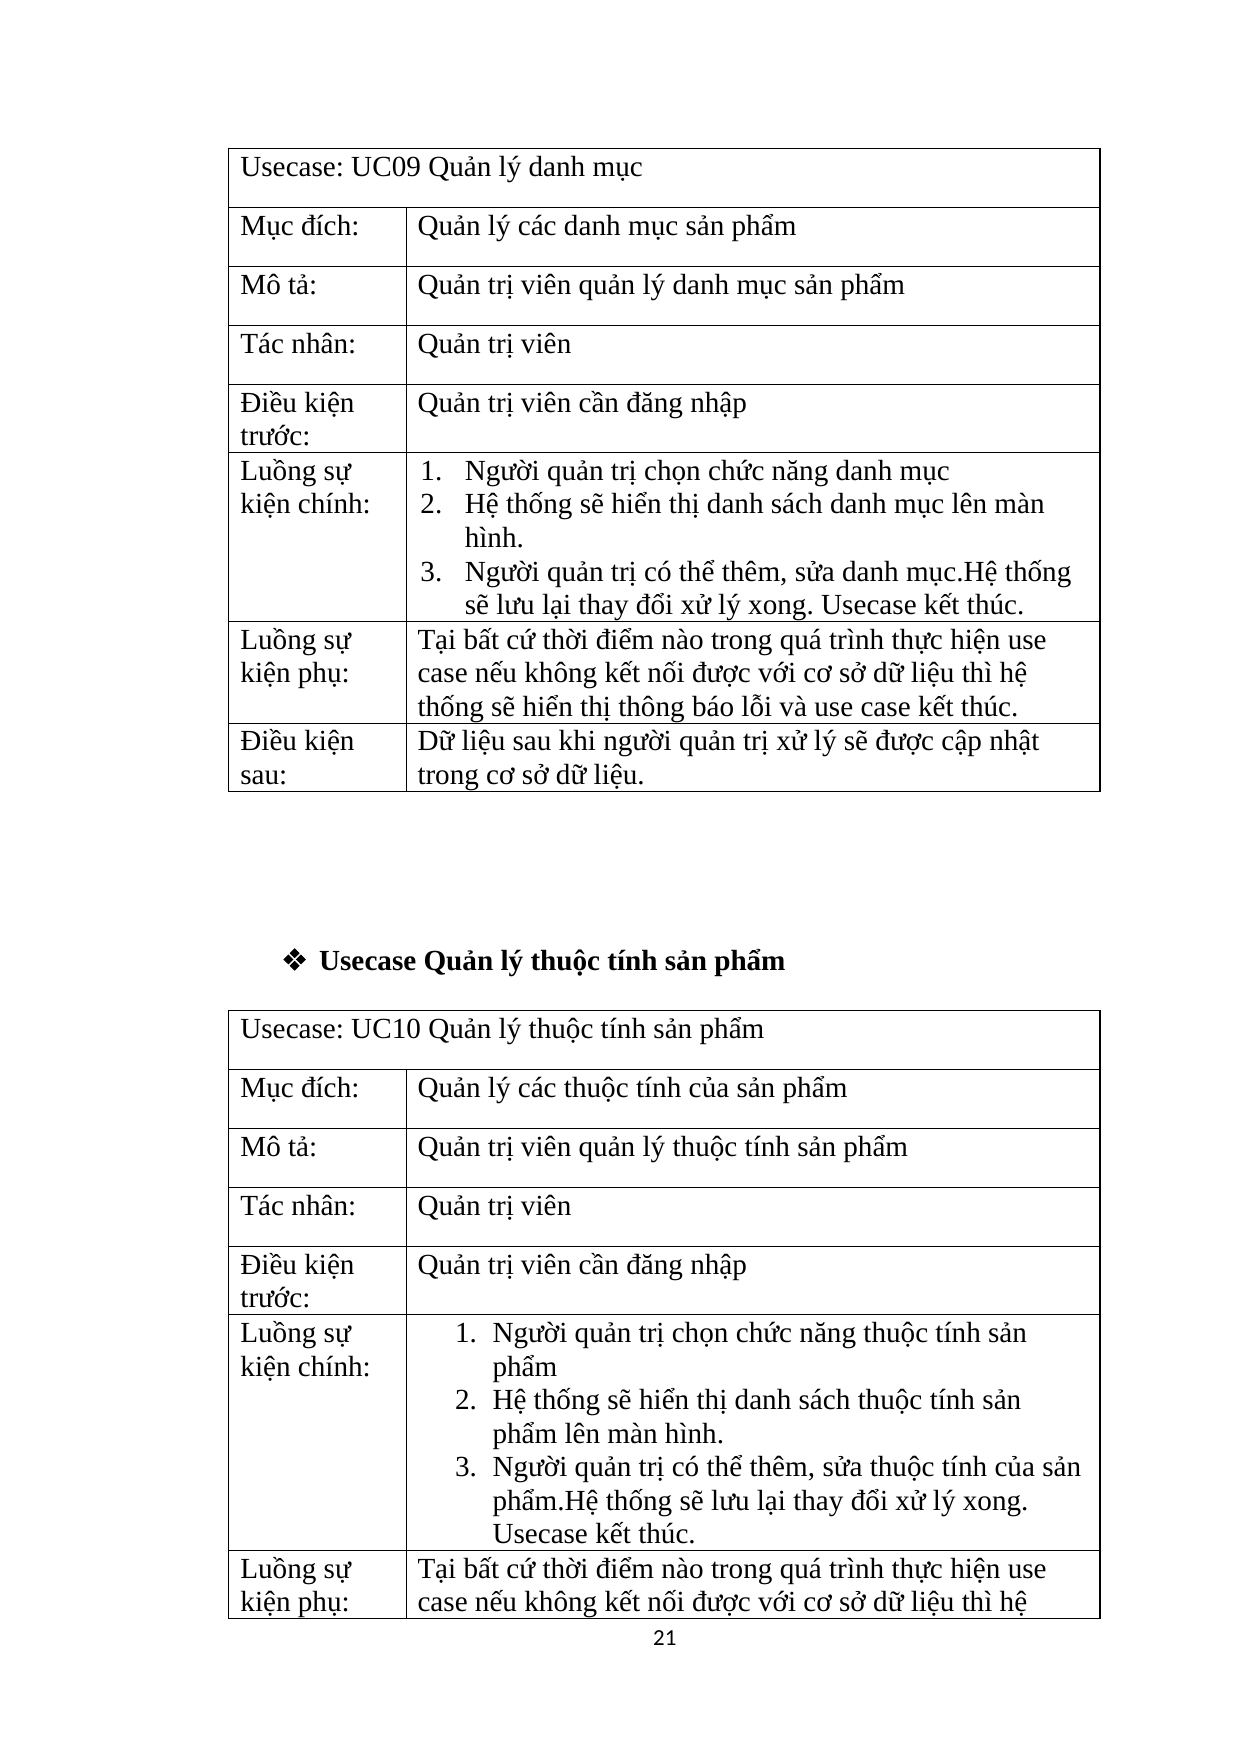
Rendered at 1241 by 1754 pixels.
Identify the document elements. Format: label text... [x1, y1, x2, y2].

table_cell Luồng sự kiện chính: [229, 453, 406, 621]
table_cell Mô tả: [229, 1129, 406, 1187]
table_cell Quản trị viên cần đăng nhập [407, 385, 1099, 452]
table_cell Dữ liệu sau khi người quản trị xử lý sẽ được cập nhật trong cơ sở dữ liệu. [407, 724, 1099, 791]
table_cell Quản trị viên [407, 326, 1099, 384]
table_cell Tác nhân: [229, 326, 406, 384]
table_header Usecase: UC10 Quản lý thuộc tính sản phẩm [229, 1011, 1099, 1069]
table_header Usecase: UC09 Quản lý danh mục [229, 149, 1099, 207]
table_cell Điều kiện trước: [229, 385, 406, 452]
table_cell Quản trị viên quản lý danh mục sản phẩm [407, 267, 1099, 325]
table_cell Quản trị viên quản lý thuộc tính sản phẩm [407, 1129, 1099, 1187]
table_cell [407, 1551, 1099, 1618]
table_cell Quản lý các thuộc tính của sản phẩm [407, 1070, 1099, 1128]
table_cell Luồng sự kiện phụ: [229, 1551, 406, 1618]
table_cell Quản trị viên [407, 1188, 1099, 1246]
table_cell Người quản trị chọn chức năng thuộc tính sản phẩm Hệ thống sẽ hiển thị danh sách thuộc tính sản phẩm lên màn hình. Người quản trị có thể thêm, sửa thuộc tính của sản phẩm.Hệ thống sẽ lưu lại thay đổi xử lý xong. Usecase kết thúc. [407, 1315, 1099, 1550]
table_cell Tác nhân: [229, 1188, 406, 1246]
table_cell Điều kiện sau: [229, 724, 406, 791]
list Usecase Quản lý thuộc tính sản phẩm [281, 943, 1122, 976]
table_cell Điều kiện trước: [229, 1247, 406, 1314]
table_cell Mục đích: [229, 208, 406, 266]
table_cell Luồng sự kiện chính: [229, 1315, 406, 1550]
table_cell Người quản trị chọn chức năng danh mục Hệ thống sẽ hiển thị danh sách danh mục lên màn hình. Người quản trị có thể thêm, sửa danh mục.Hệ thống sẽ lưu lại thay đổi xử lý xong. Usecase kết thúc. [407, 453, 1099, 621]
table_cell Mô tả: [229, 267, 406, 325]
table_cell Mục đích: [229, 1070, 406, 1128]
table_cell Quản trị viên cần đăng nhập [407, 1247, 1099, 1314]
table_cell Quản lý các danh mục sản phẩm [407, 208, 1099, 266]
table_cell Luồng sự kiện phụ: [229, 622, 406, 722]
